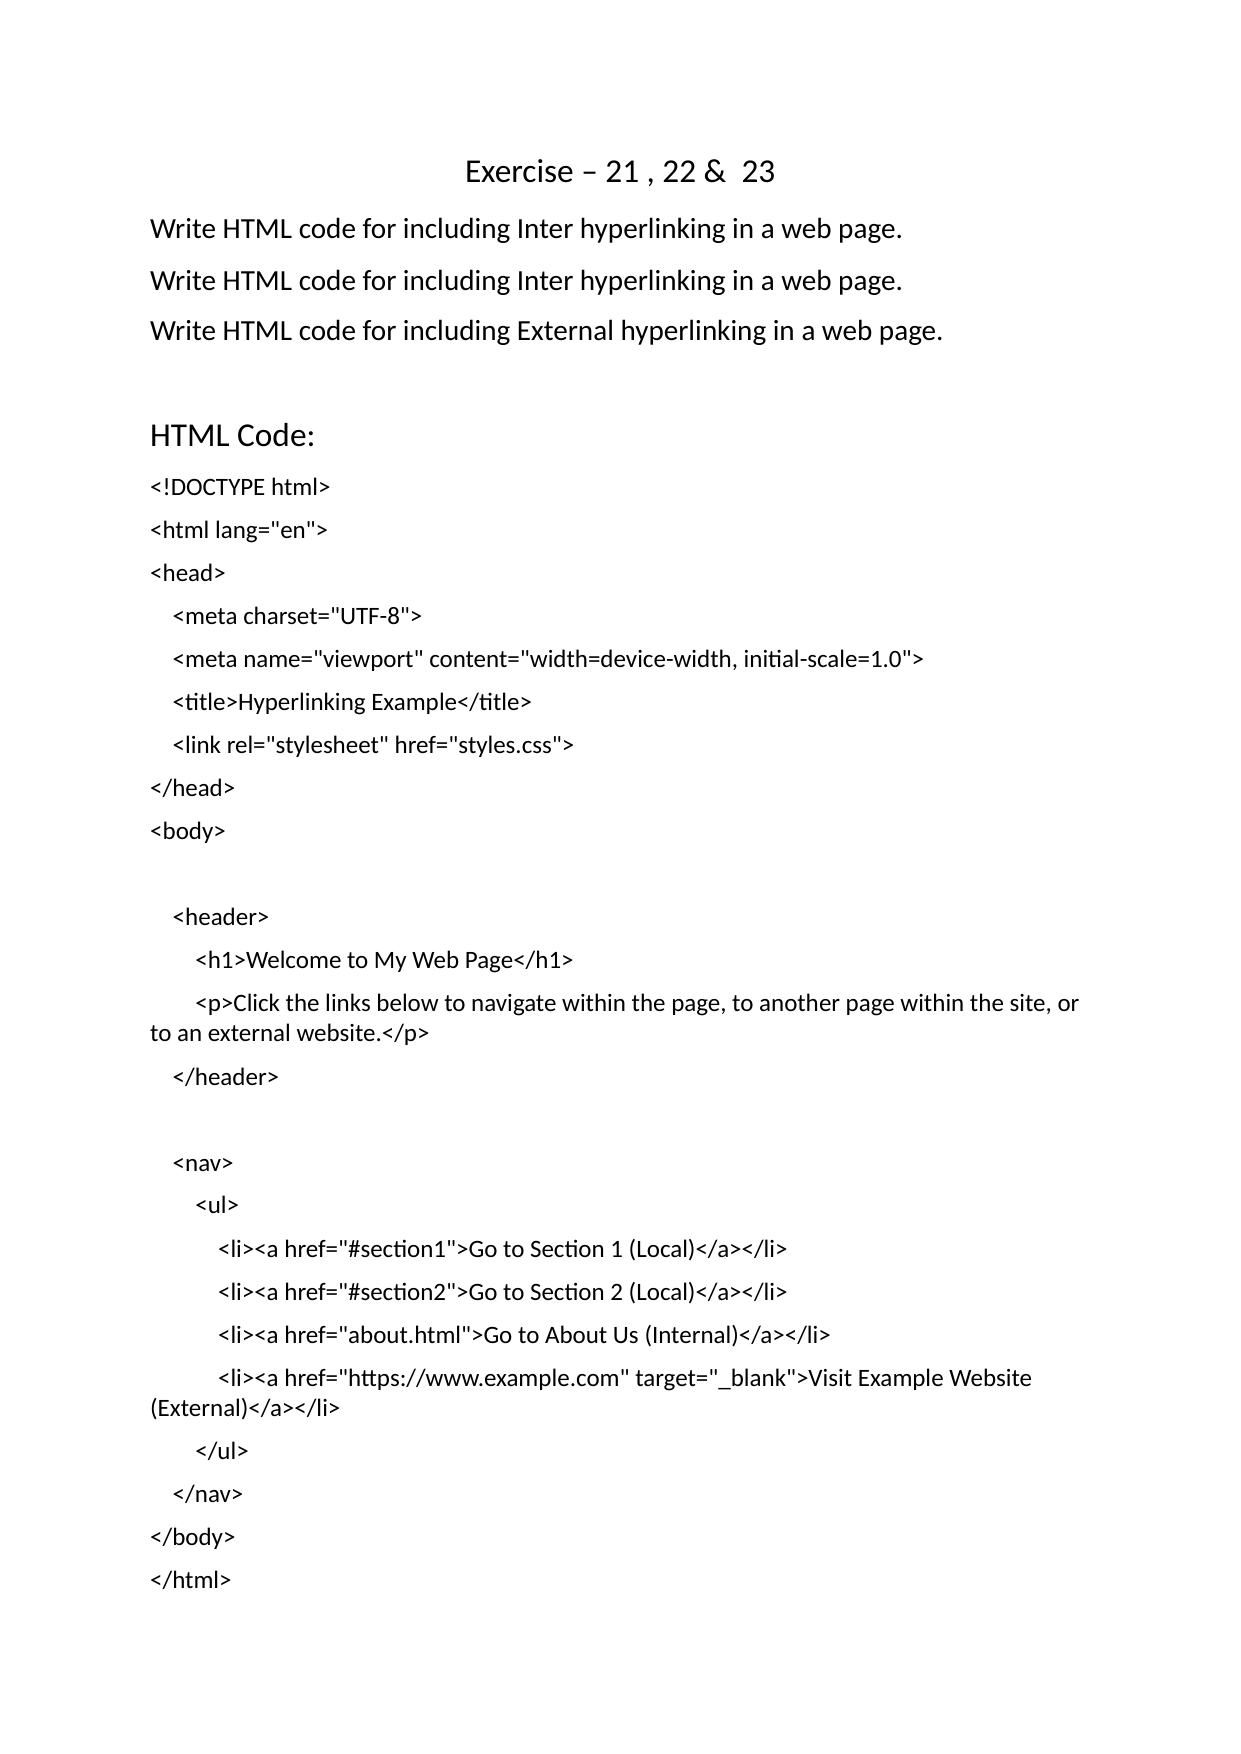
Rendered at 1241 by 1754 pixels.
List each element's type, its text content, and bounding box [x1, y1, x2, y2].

text <title>Hyperlinking Example</title> [150, 686, 1090, 716]
text HTML Code: [150, 414, 1090, 455]
text </body> [150, 1521, 1090, 1552]
text <p>Click the links below to navigate within the page, to another page within the site, or to an external website.</p> [150, 987, 1090, 1048]
text </header> [150, 1061, 1090, 1091]
text <li><a href="https://www.example.com" target="_blank">Visit Example Website (External)</a></li> [150, 1362, 1090, 1423]
text <ul> [150, 1190, 1090, 1220]
text </html> [150, 1564, 1090, 1595]
text <header> [150, 901, 1090, 932]
text <link rel="stylesheet" href="styles.css"> [150, 729, 1090, 759]
text Exercise – 21 , 22 & 23 [150, 150, 1090, 191]
text Write HTML code for including Inter hyperlinking in a web page. [150, 211, 1090, 246]
text </nav> [150, 1478, 1090, 1509]
text <nav> [150, 1147, 1090, 1177]
text <meta charset="UTF-8"> [150, 600, 1090, 630]
text <body> [150, 815, 1090, 846]
text <li><a href="about.html">Go to About Us (Internal)</a></li> [150, 1319, 1090, 1349]
text </head> [150, 772, 1090, 802]
text <html lang="en"> [150, 514, 1090, 544]
text <!DOCTYPE html> [150, 471, 1090, 501]
text </ul> [150, 1435, 1090, 1466]
text <h1>Welcome to My Web Page</h1> [150, 944, 1090, 974]
text Write HTML code for including External hyperlinking in a web page. [150, 312, 1090, 348]
text Write HTML code for including Inter hyperlinking in a web page. [150, 262, 1090, 297]
text <head> [150, 557, 1090, 587]
text <li><a href="#section1">Go to Section 1 (Local)</a></li> [150, 1233, 1090, 1263]
text <meta name="viewport" content="width=device-width, initial-scale=1.0"> [150, 643, 1090, 673]
text <li><a href="#section2">Go to Section 2 (Local)</a></li> [150, 1276, 1090, 1306]
